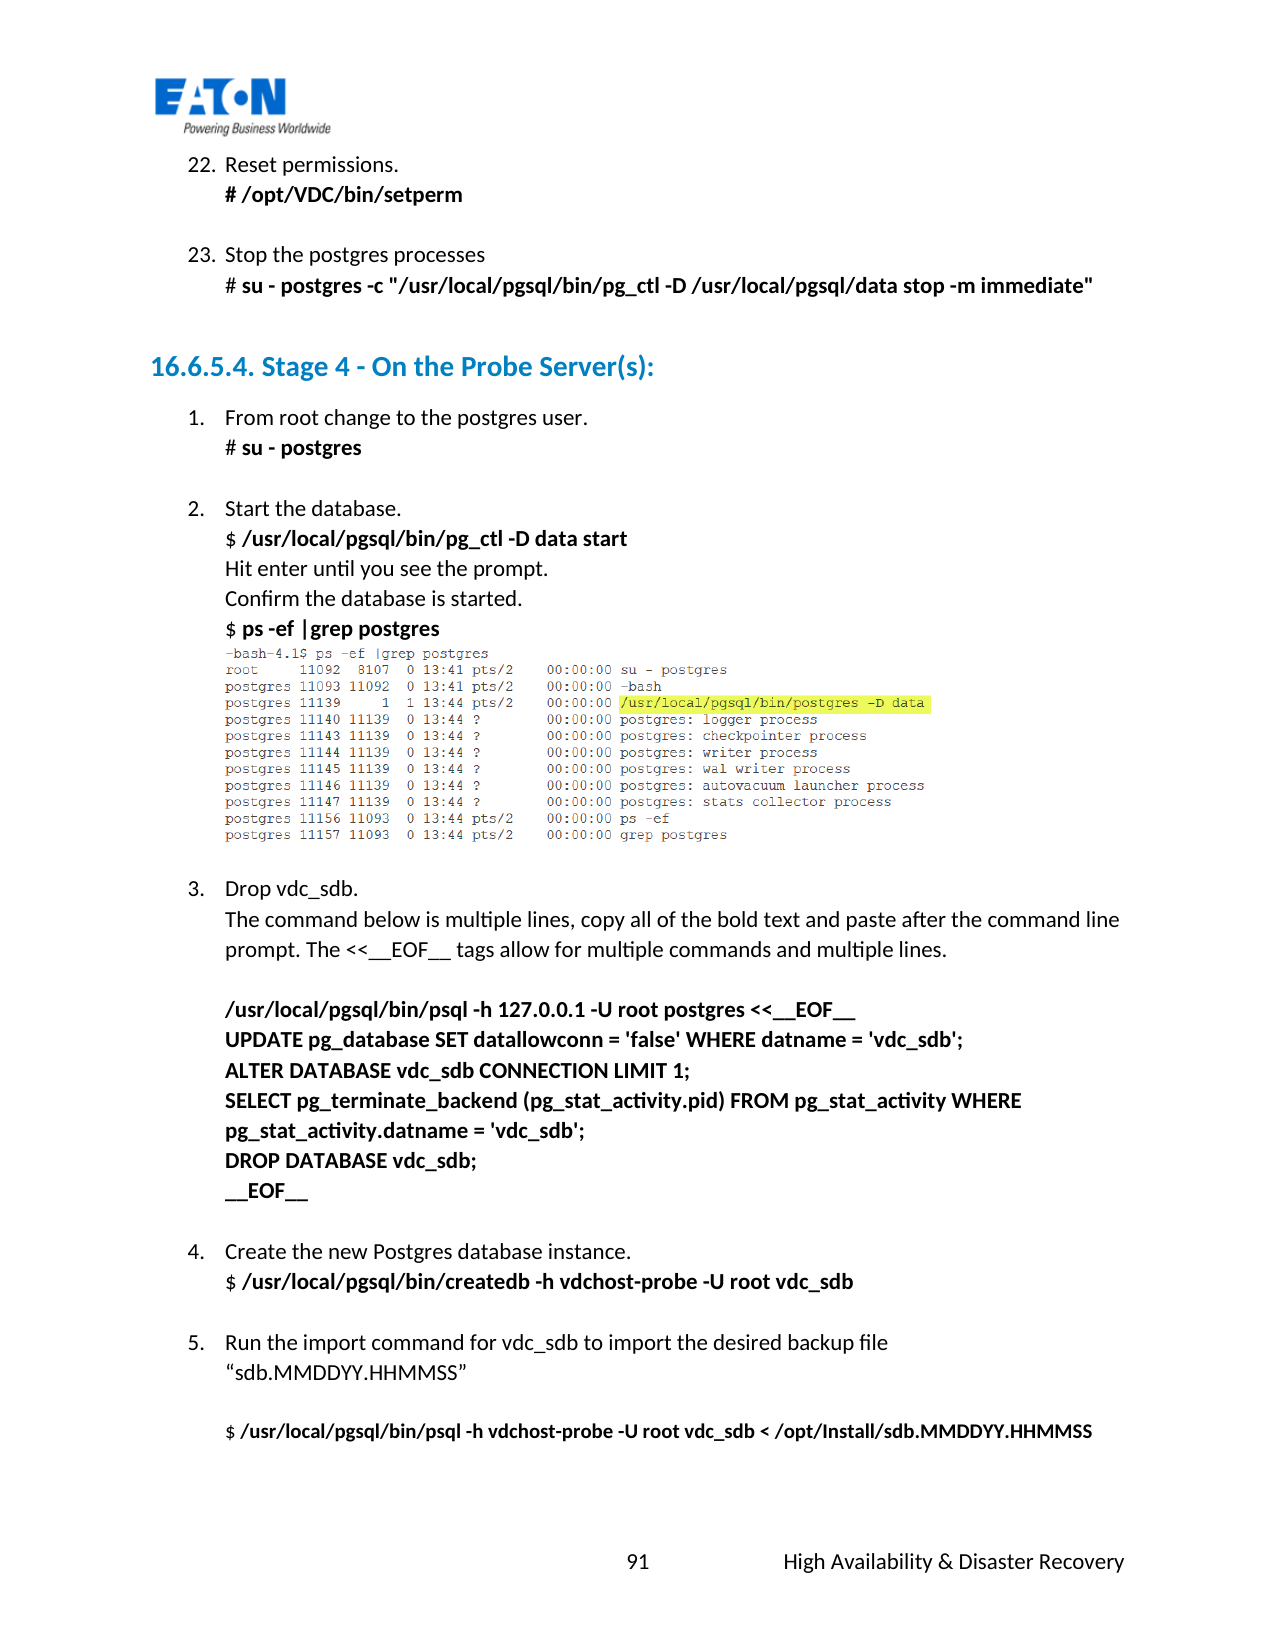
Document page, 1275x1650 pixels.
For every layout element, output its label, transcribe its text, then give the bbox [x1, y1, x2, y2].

picture [150, 75, 337, 140]
subtitle Stage 4 - On the Probe Server(s): [150, 348, 1125, 383]
list Reset permissions. # /opt/VDC/bin/setperm [187, 150, 1125, 238]
list From root change to the postgres user. # su - postgres [187, 403, 1125, 491]
list Stop the postgres processes # su - postgres -c "/usr/local/pgsql/bin/pg_ctl -D /usr/local/pgsql/data stop -m immediate" [187, 241, 1125, 329]
picture [225, 644, 949, 842]
list Drop vdc_sdb. The command below is multiple lines, copy all of the bold text and paste after the command line prompt. The <<__EOF__ tags allow for multiple commands and multiple lines. /usr/local/pgsql/bin/psql -h 127.0.0.1 -U root postgres <<__EOF__ UPDATE pg_database SET datallowconn = 'false' WHERE datname = 'vdc_sdb'; ALTER DATABASE vdc_sdb CONNECTION LIMIT 1; SELECT pg_terminate_backend (pg_stat_activity.pid) FROM pg_stat_activity WHERE pg_stat_activity.datname = 'vdc_sdb'; DROP DATABASE vdc_sdb; __EOF__ [187, 874, 1125, 1235]
list Create the new Postgres database instance. $ /usr/local/pgsql/bin/createdb -h vdchost-probe -U root vdc_sdb [187, 1237, 1125, 1325]
